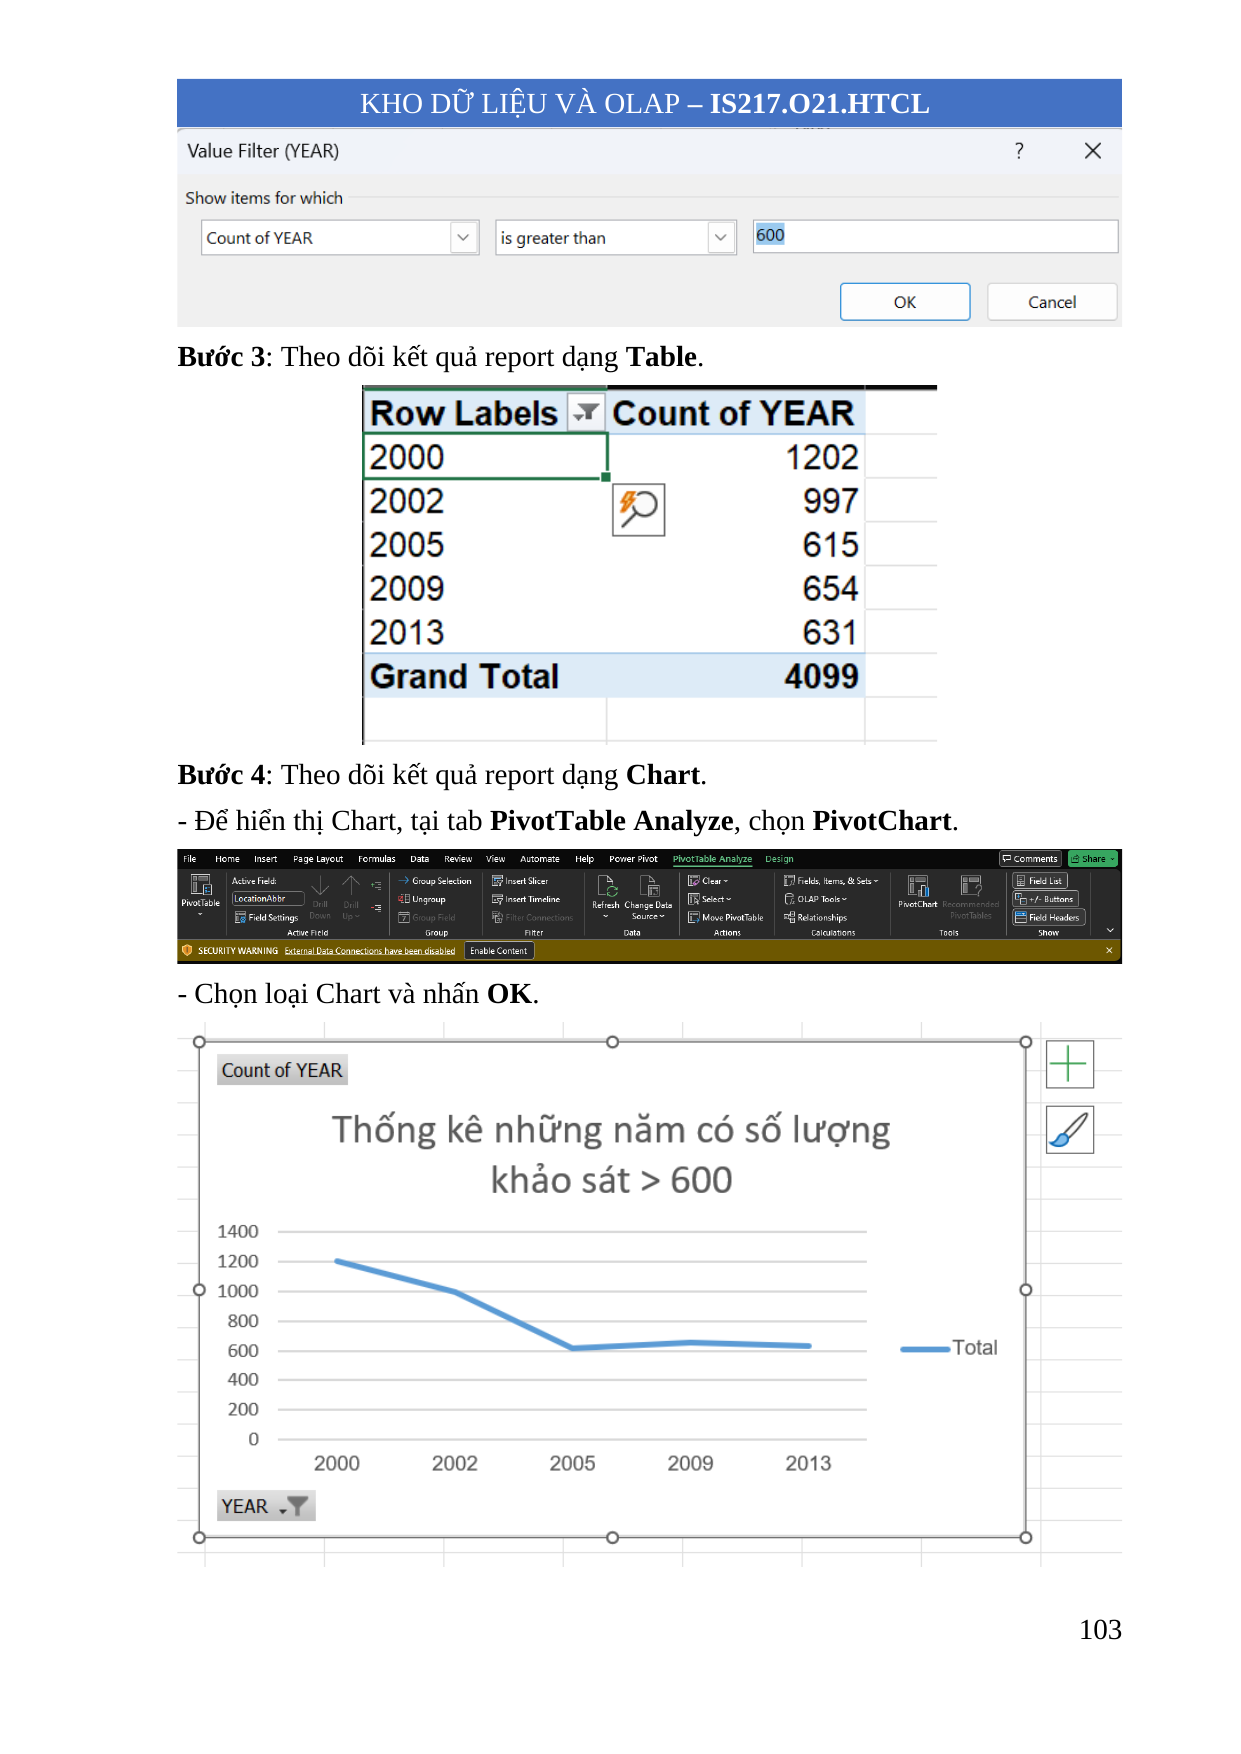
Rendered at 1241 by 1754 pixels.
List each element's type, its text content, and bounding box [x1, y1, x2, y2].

text Bước 3: Theo dõi kết quả report dạng Table. [177, 339, 1122, 373]
text Bước 4: Theo dõi kết quả report dạng Chart. [177, 757, 1122, 791]
picture [362, 385, 938, 745]
text - Để hiển thị Chart, tại tab PivotTable Analyze, chọn PivotChart. [177, 803, 1122, 837]
picture [177, 1022, 1123, 1567]
picture [177, 128, 1123, 327]
text - Chọn loại Chart và nhấn OK. [177, 976, 1122, 1010]
picture [177, 849, 1123, 964]
